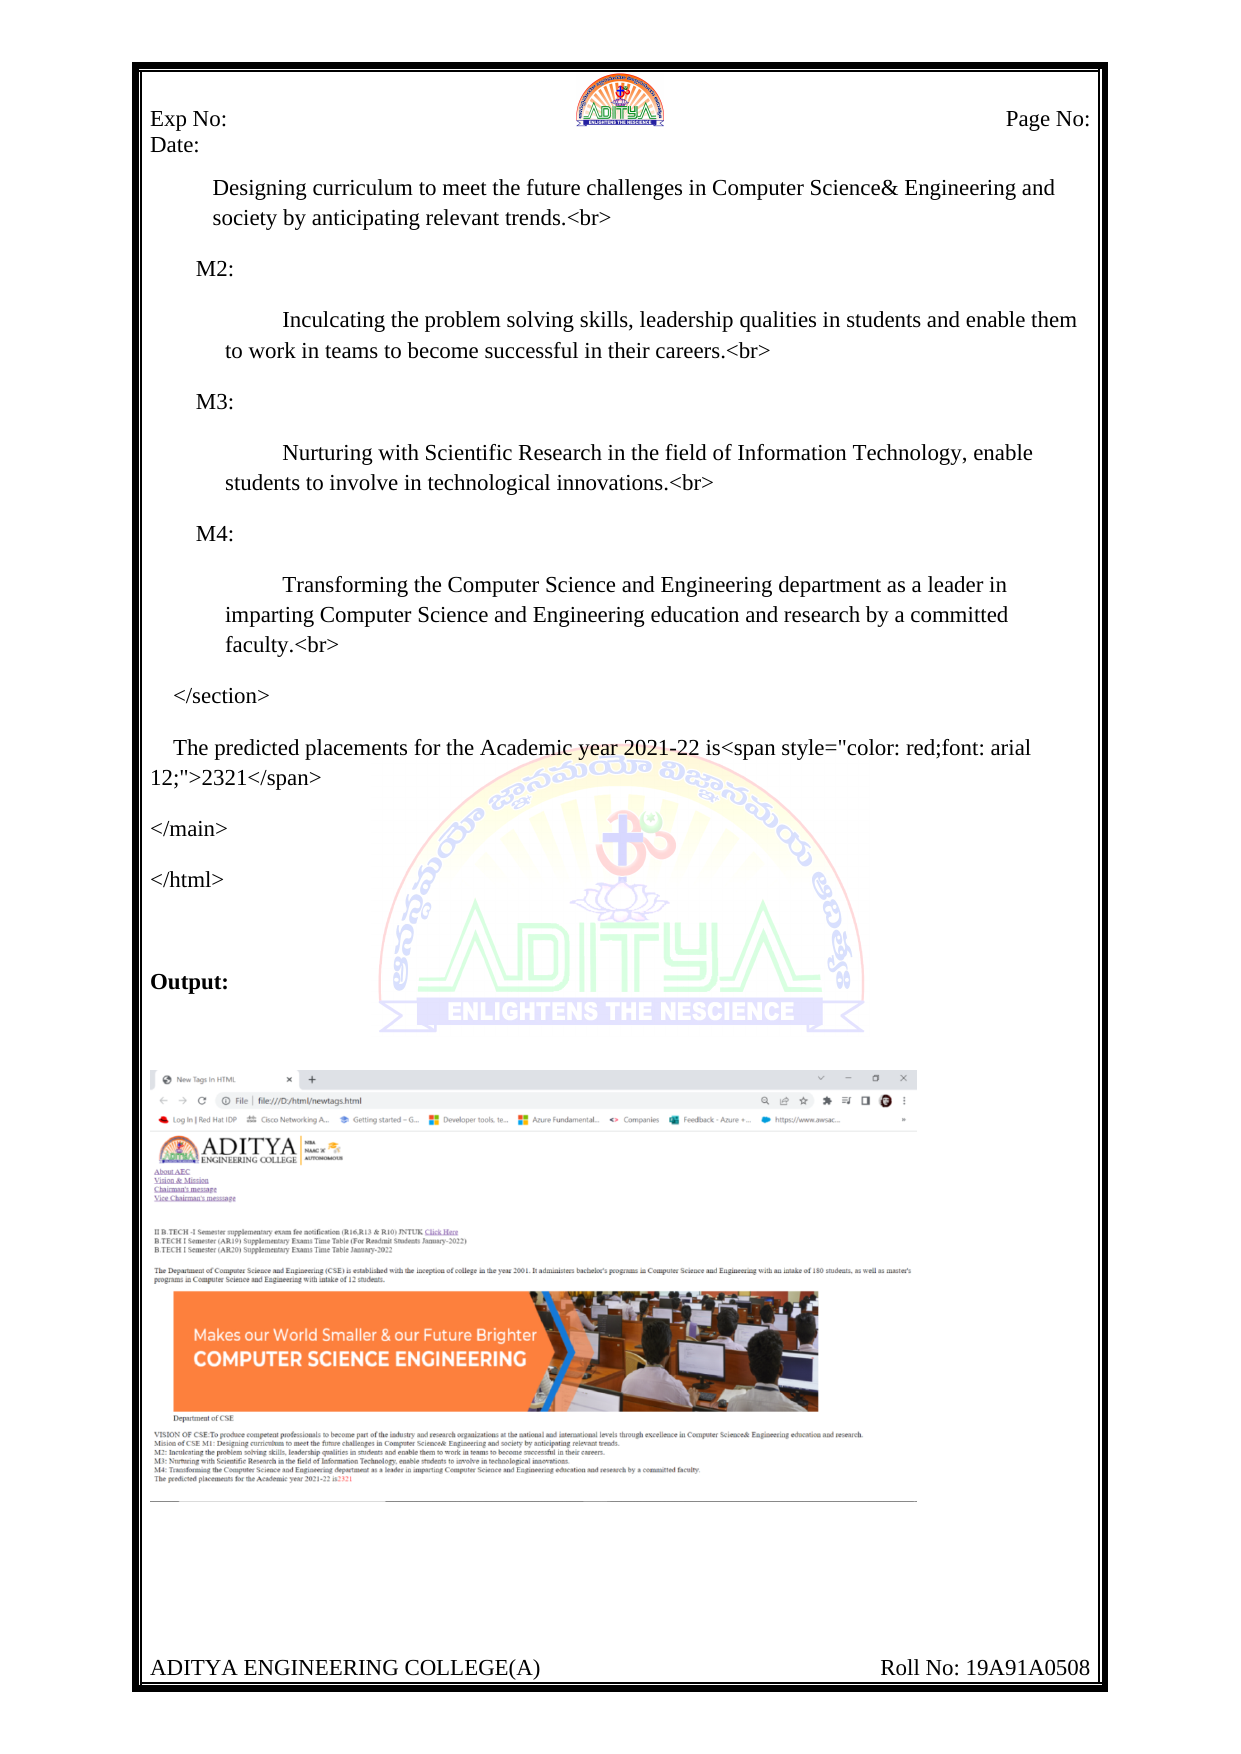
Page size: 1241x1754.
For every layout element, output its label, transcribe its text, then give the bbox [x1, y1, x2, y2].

text Inculcating the problem solving skills, leadership qualities in students and enable them to work in teams to become successful in their careers.<br> [225, 306, 1090, 363]
text </main> [150, 815, 1090, 841]
text </section> [150, 682, 1090, 709]
picture [150, 1070, 917, 1502]
text The predicted placements for the Academic year 2021-22 is<span style="color: red;font: arial 12;">2321</span> [150, 733, 1090, 790]
text Output: [150, 968, 1090, 994]
text Designing curriculum to meet the future challenges in Computer Science& Engineering and society by anticipating relevant trends.<br> [212, 174, 1090, 231]
text M2: [150, 255, 1090, 282]
picture [575, 73, 665, 127]
text Nurturing with Scientific Research in the field of Information Technology, enable students to involve in technological innovations.<br> [225, 439, 1090, 495]
text Transforming the Computer Science and Engineering department as a leader in imparting Computer Science and Engineering education and research by a committed faculty.<br> [225, 571, 1090, 658]
text M3: [150, 388, 1090, 414]
text </html> [150, 866, 1090, 892]
text M4: [150, 520, 1090, 546]
